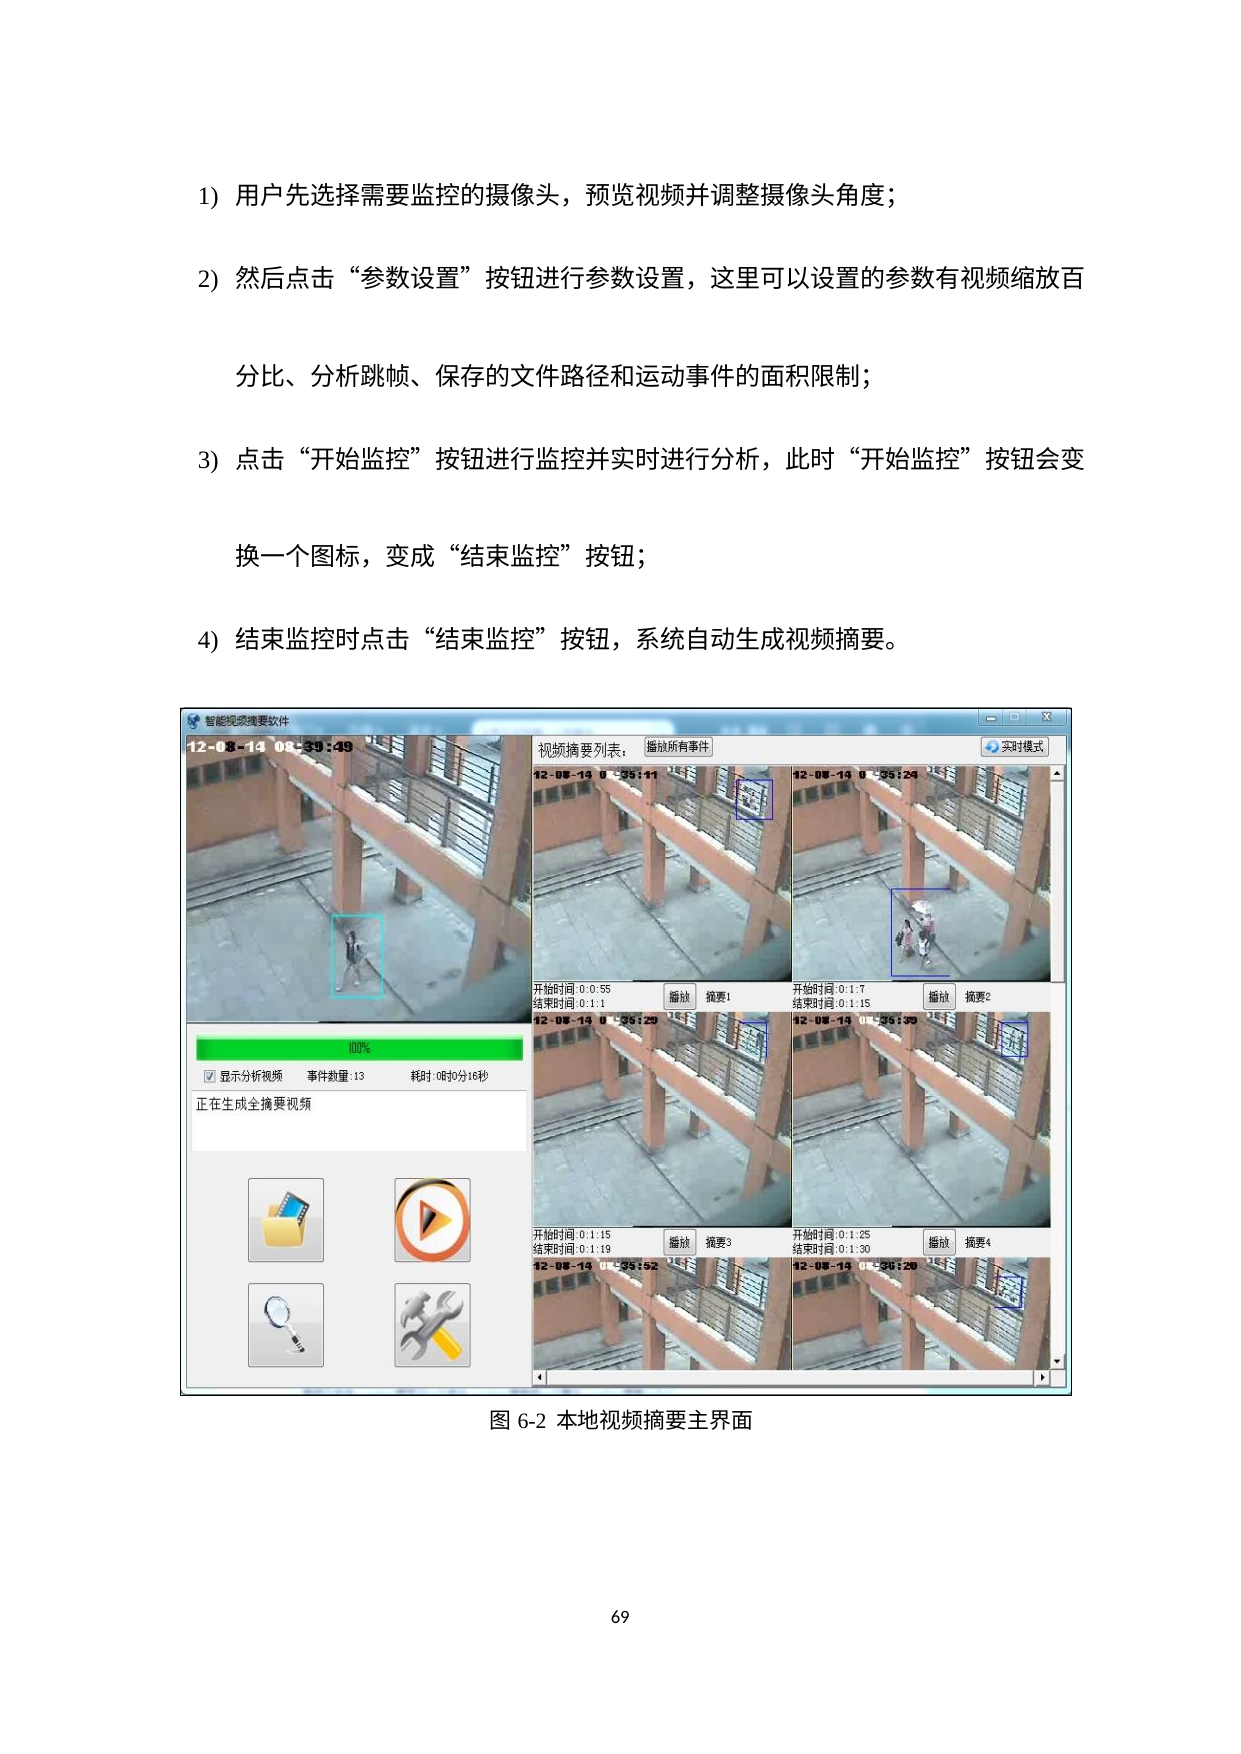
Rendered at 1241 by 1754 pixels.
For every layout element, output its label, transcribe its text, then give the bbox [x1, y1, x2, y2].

list 用户先选择需要监控的摄像头，预览视频并调整摄像头角度； [198, 161, 1092, 226]
list 点击“开始监控”按钮进行监控并实时进行分析，此时“开始监控”按钮会变换一个图标，变成“结束监控”按钮； [198, 425, 1092, 587]
picture [181, 709, 1071, 1395]
list 然后点击“参数设置”按钮进行参数设置，这里可以设置的参数有视频缩放百分比、分析跳帧、保存的文件路径和运动事件的面积限制； [198, 244, 1092, 407]
list 结束监控时点击“结束监控”按钮，系统自动生成视频摘要。 [198, 606, 1092, 671]
